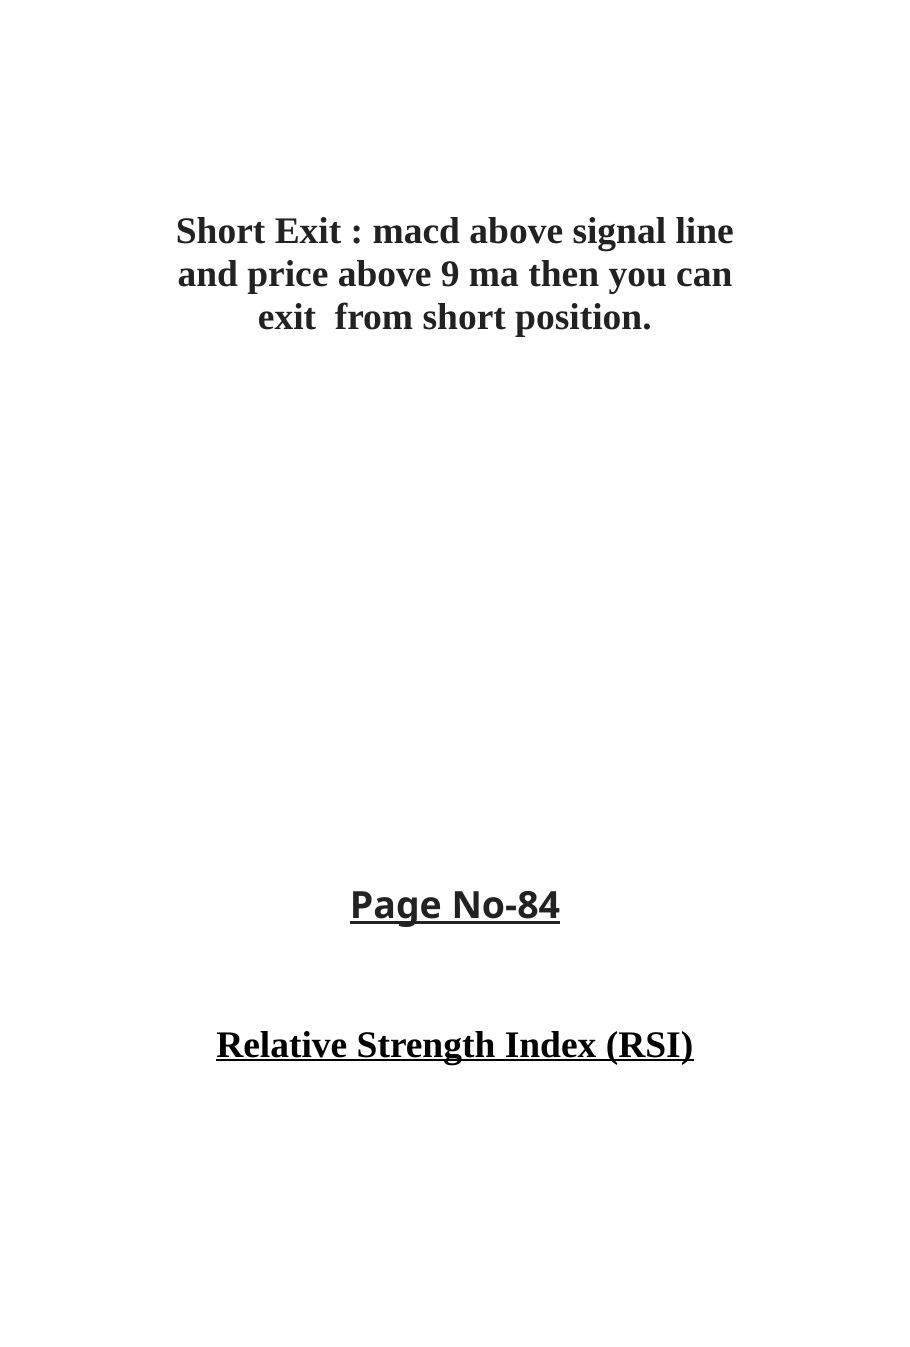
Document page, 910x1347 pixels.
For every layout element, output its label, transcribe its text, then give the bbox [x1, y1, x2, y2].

text Page No-84 [150, 878, 759, 929]
subtitle Relative Strength Index (RSI) [150, 1022, 759, 1065]
text Short Exit : macd above signal line and price above 9 ma then you can exit from short position. [150, 208, 759, 338]
